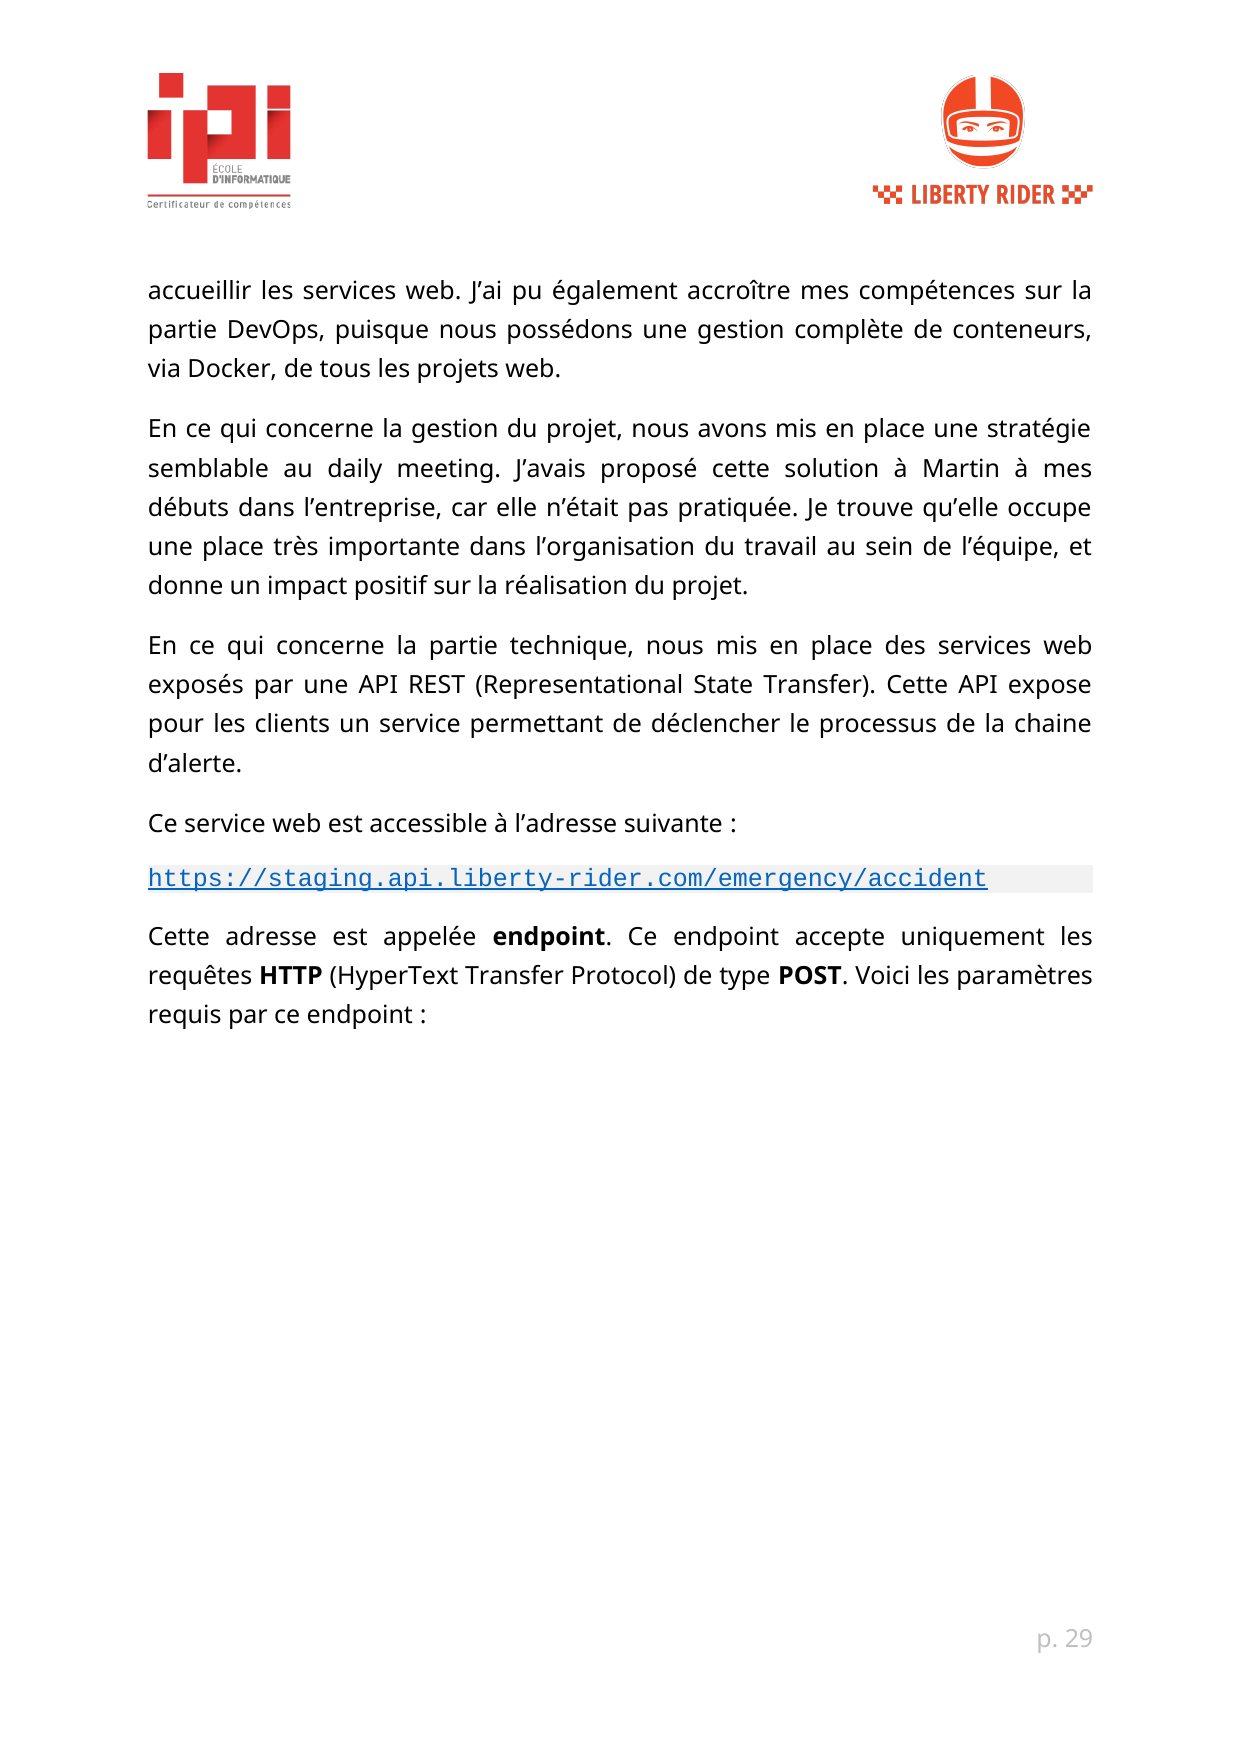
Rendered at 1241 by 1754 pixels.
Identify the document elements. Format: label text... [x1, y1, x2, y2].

text Ce service web est accessible à l’adresse suivante : [148, 805, 1093, 839]
text En ce qui concerne la partie technique, nous mis en place des services web exposés par une API REST (Representational State Transfer). Cette API expose pour les clients un service permettant de déclencher le processus de la chaine d’alerte. [148, 628, 1093, 779]
picture [147, 73, 291, 209]
text https://staging.api.liberty-rider.com/emergency/accident [148, 865, 1093, 893]
picture [872, 75, 1093, 209]
text Cette adresse est appelée endpoint. Ce endpoint accepte uniquement les requêtes HTTP (HyperText Transfer Protocol) de type POST. Voici les paramètres requis par ce endpoint : [148, 918, 1093, 1031]
text En ce qui concerne la gestion du projet, nous avons mis en place une stratégie semblable au daily meeting. J’avais proposé cette solution à Martin à mes débuts dans l’entreprise, car elle n’était pas pratiquée. Je trouve qu’elle occupe une place très importante dans l’organisation du travail au sein de l’équipe, et donne un impact positif sur la réalisation du projet. [148, 411, 1093, 602]
